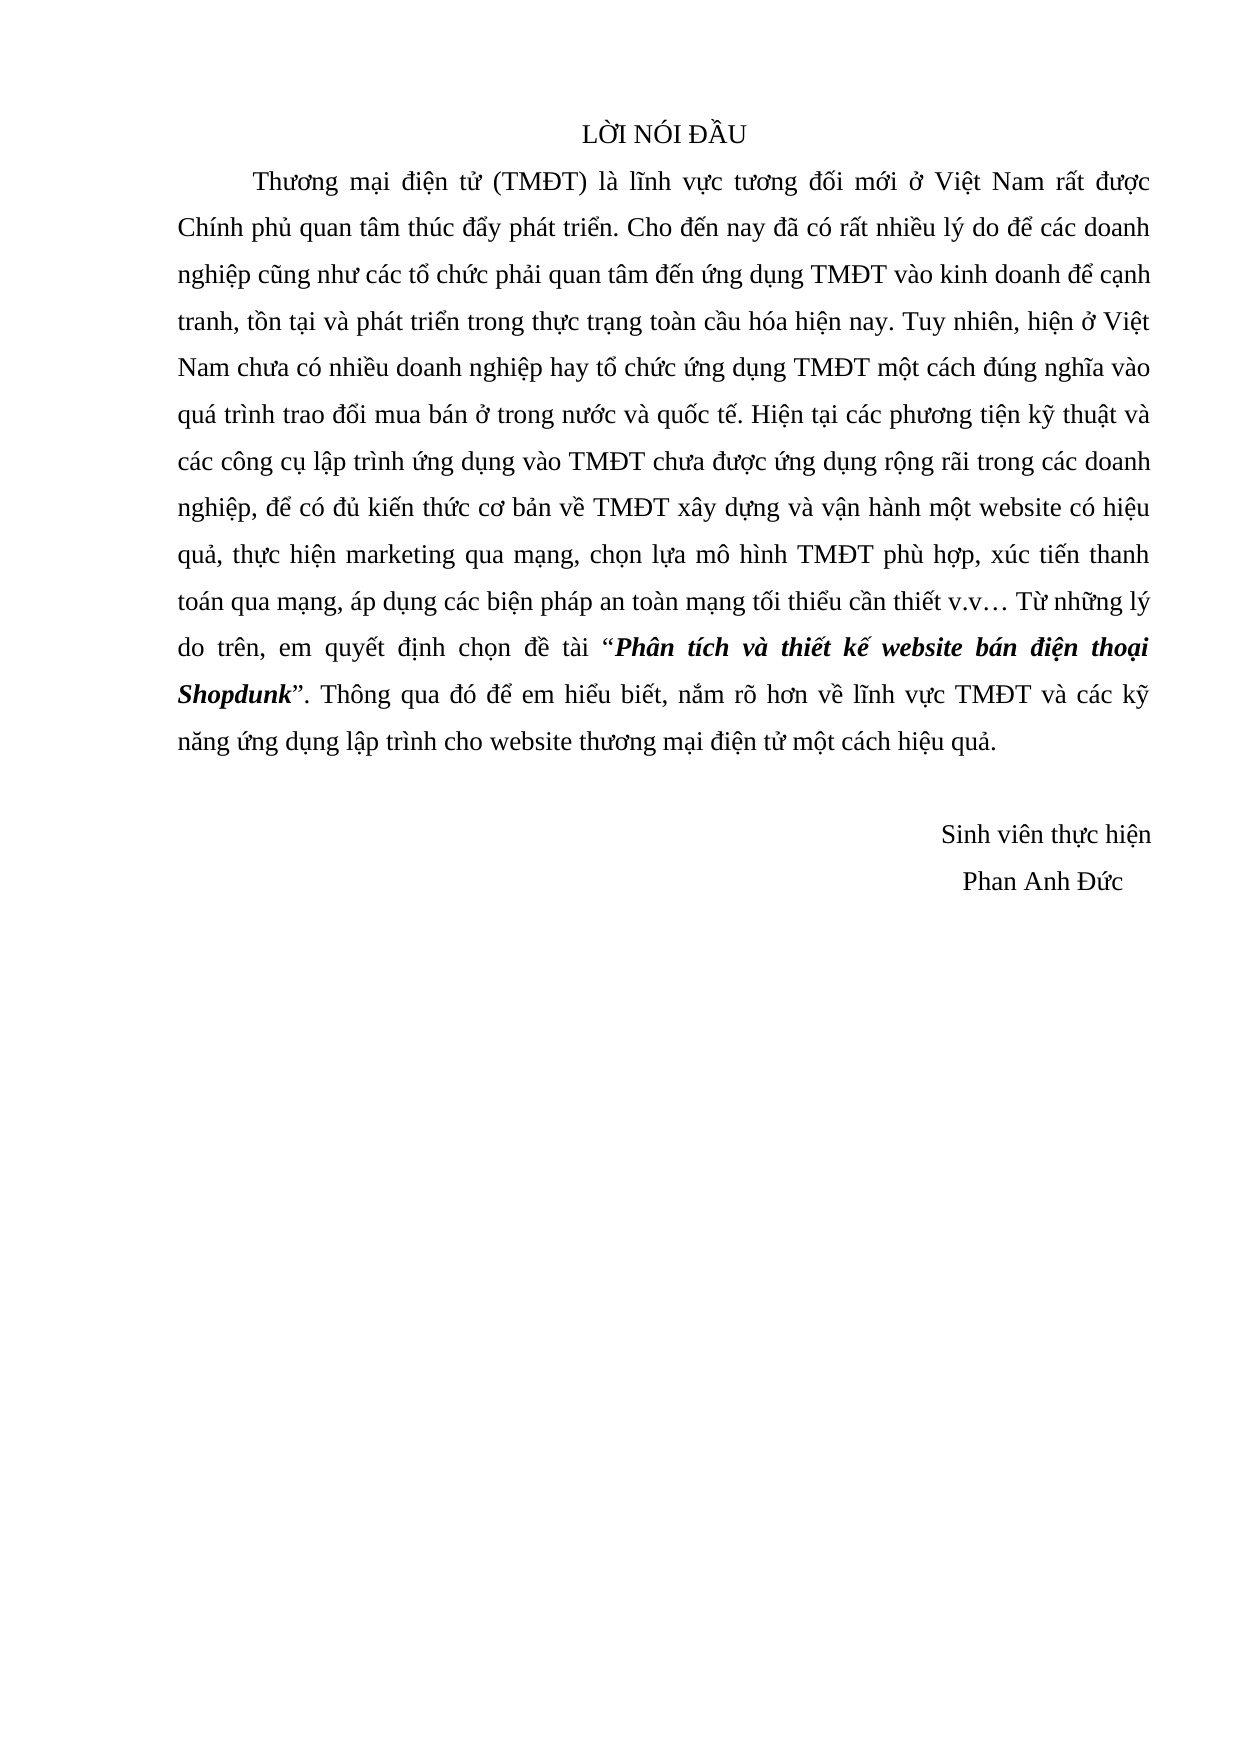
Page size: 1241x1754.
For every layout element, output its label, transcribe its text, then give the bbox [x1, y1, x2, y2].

text Thương mại điện tử (TMĐT) là lĩnh vực tương đối mới ở Việt Nam rất được Chính phủ quan tâm thúc đẩy phát triển. Cho đến nay đã có rất nhiều lý do để các doanh nghiệp cũng như các tổ chức phải quan tâm đến ứng dụng TMĐT vào kinh doanh để cạnh tranh, tồn tại và phát triển trong thực trạng toàn cầu hóa hiện nay. Tuy nhiên, hiện ở Việt Nam chưa có nhiều doanh nghiệp hay tổ chức ứng dụng TMĐT một cách đúng nghĩa vào quá trình trao đổi mua bán ở trong nước và quốc tế. Hiện tại các phương tiện kỹ thuật và các công cụ lập trình ứng dụng vào TMĐT chưa được ứng dụng rộng rãi trong các doanh nghiệp, để có đủ kiến thức cơ bản về TMĐT xây dựng và vận hành một website có hiệu quả, thực hiện marketing qua mạng, chọn lựa mô hình TMĐT phù hợp, xúc tiến thanh toán qua mạng, áp dụng các biện pháp an toàn mạng tối thiểu cần thiết v.v… Từ những lý do trên, em quyết định chọn đề tài “Phân tích và thiết kế website bán điện thoại Shopdunk”. Thông qua đó để em hiểu biết, nắm rõ hơn về lĩnh vực TMĐT và các kỹ năng ứng dụng lập trình cho website thương mại điện tử một cách hiệu quả. [177, 165, 1152, 756]
text Phan Anh Đức [852, 865, 1152, 896]
text Sinh viên thực hiện [177, 818, 1152, 849]
text LỜI NÓI ĐẦU [177, 118, 1152, 149]
